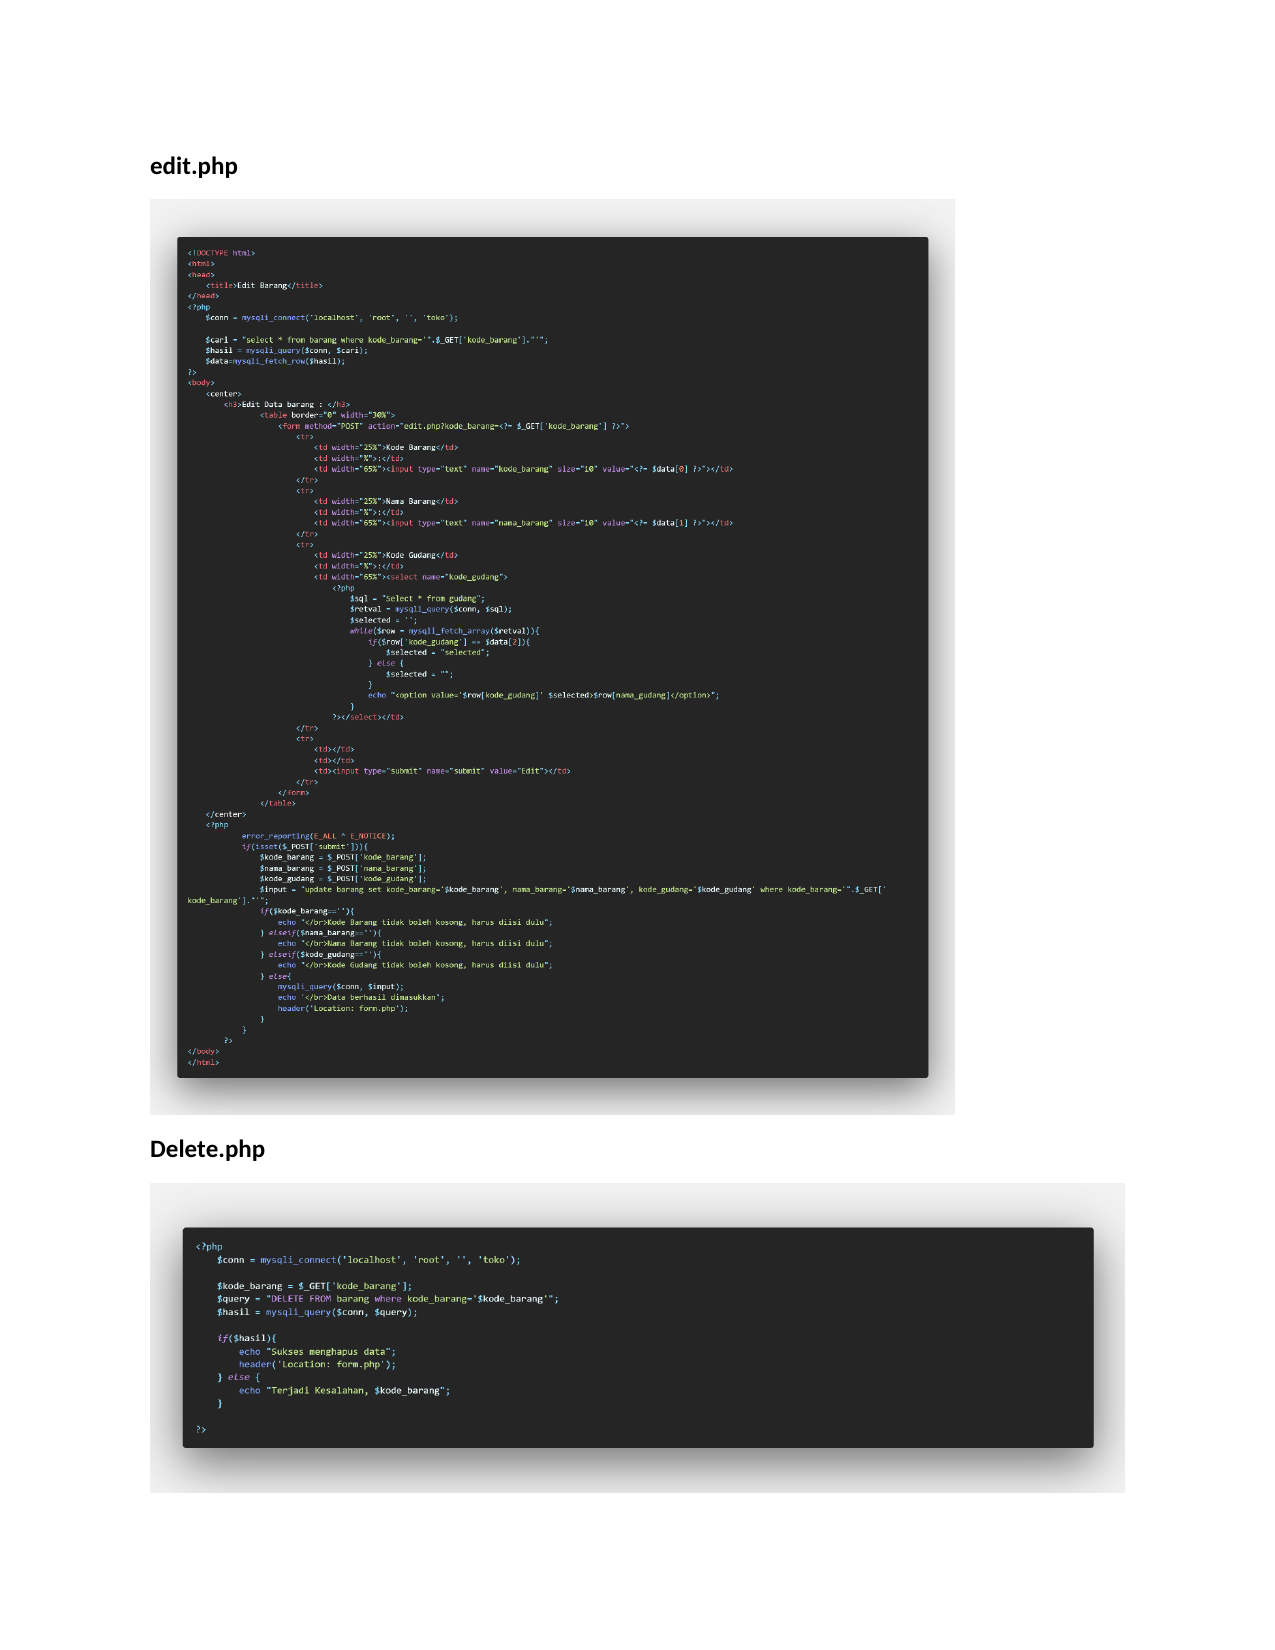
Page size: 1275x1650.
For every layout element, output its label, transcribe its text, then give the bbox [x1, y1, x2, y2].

text Delete.php [150, 1133, 1125, 1164]
text edit.php [150, 150, 1125, 181]
picture [150, 1183, 1125, 1493]
picture [150, 199, 955, 1115]
